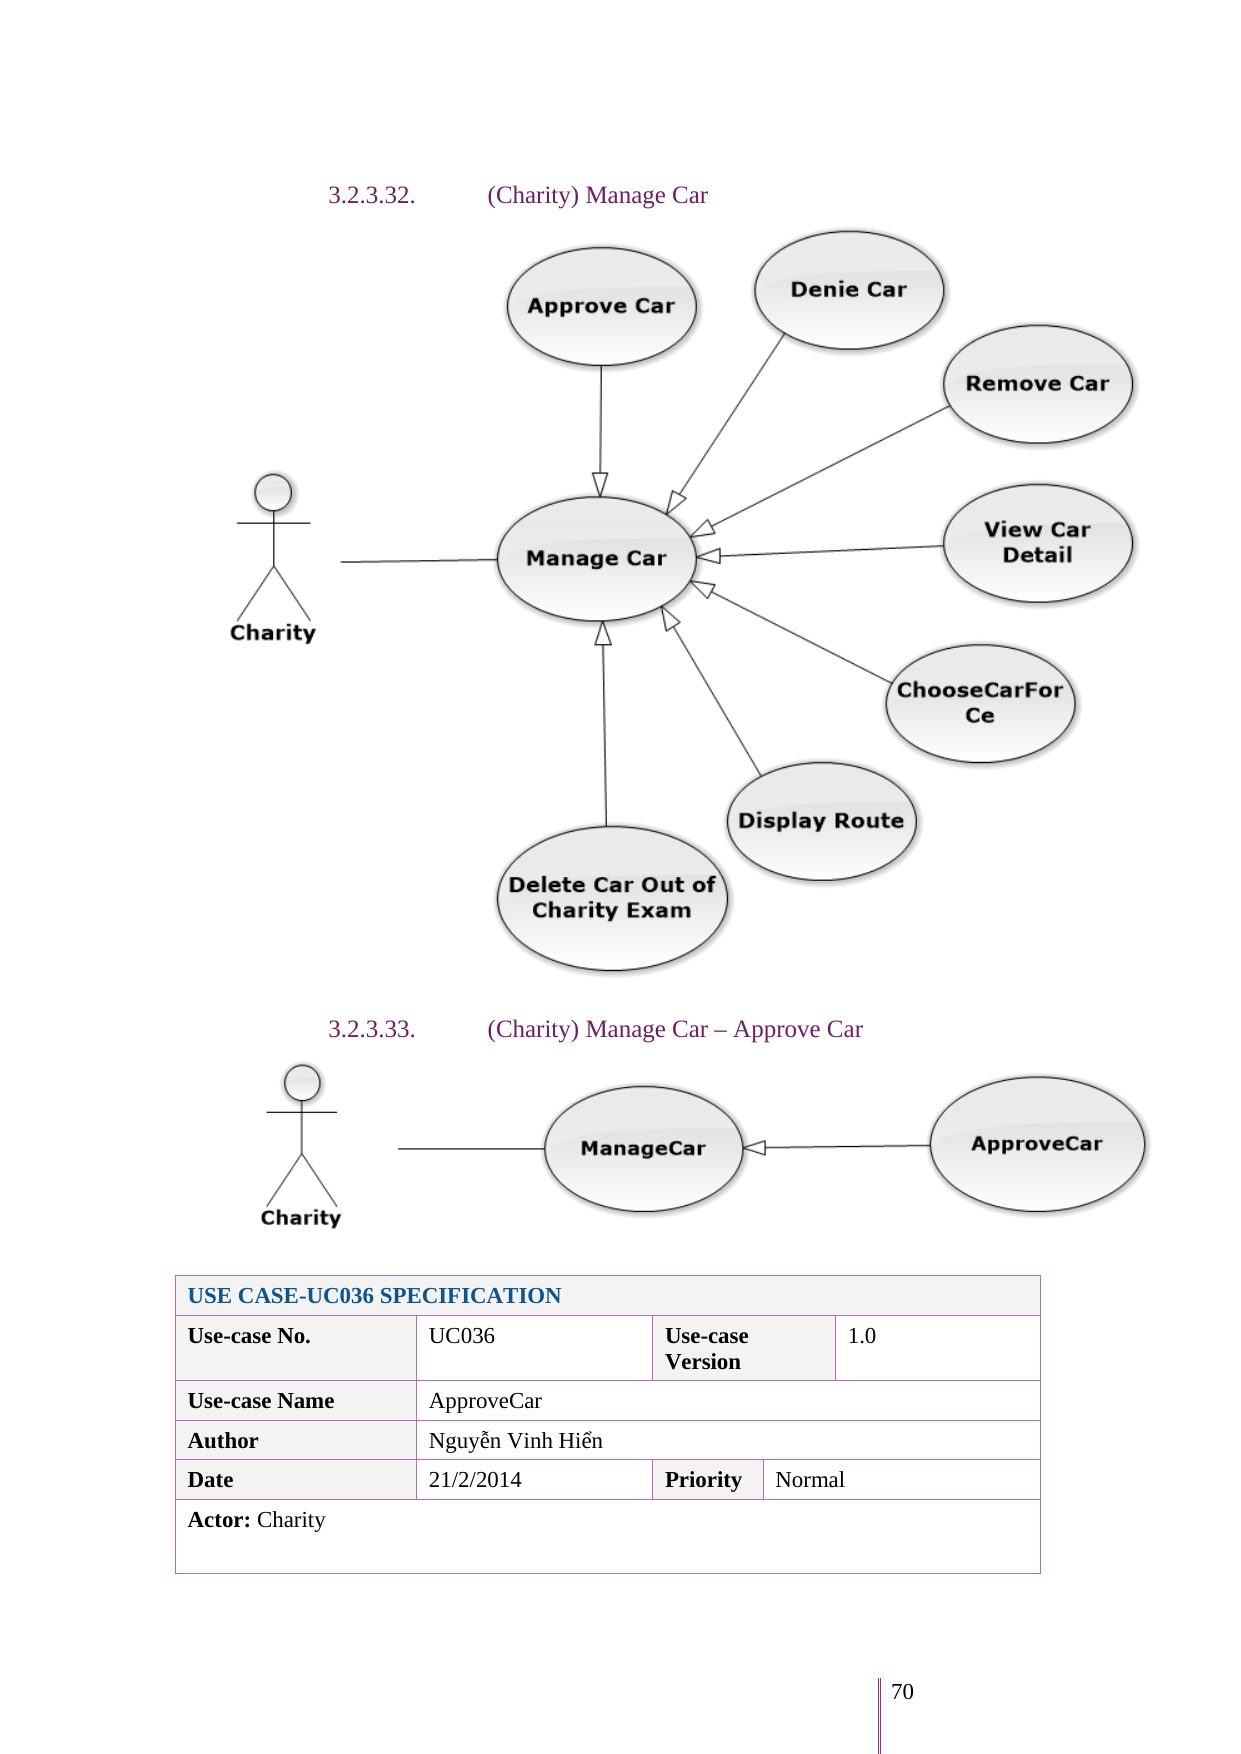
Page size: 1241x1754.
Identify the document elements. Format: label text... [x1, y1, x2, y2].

picture [187, 213, 1152, 990]
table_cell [176, 1500, 1040, 1573]
picture [187, 1047, 1163, 1251]
table_cell Use-case Version [653, 1316, 835, 1380]
table_cell UC036 [417, 1316, 652, 1380]
table_cell Use-case No. [176, 1316, 416, 1380]
table_cell 1.0 [836, 1316, 1040, 1380]
table_cell Normal [764, 1460, 1040, 1499]
table_header USE CASE-UC036 SPECIFICATION [176, 1276, 1040, 1314]
subtitle (Charity) Manage Car – Approve Car [328, 1014, 1053, 1043]
table_cell Priority [653, 1460, 763, 1499]
table_cell Author [176, 1421, 416, 1459]
table_cell Date [176, 1460, 416, 1499]
table_cell Nguyễn Vinh Hiển [417, 1421, 1040, 1459]
table_cell Use-case Name [176, 1381, 416, 1420]
table_cell ApproveCar [417, 1381, 1040, 1420]
table_cell 21/2/2014 [417, 1460, 652, 1499]
subtitle (Charity) Manage Car [328, 180, 1053, 209]
